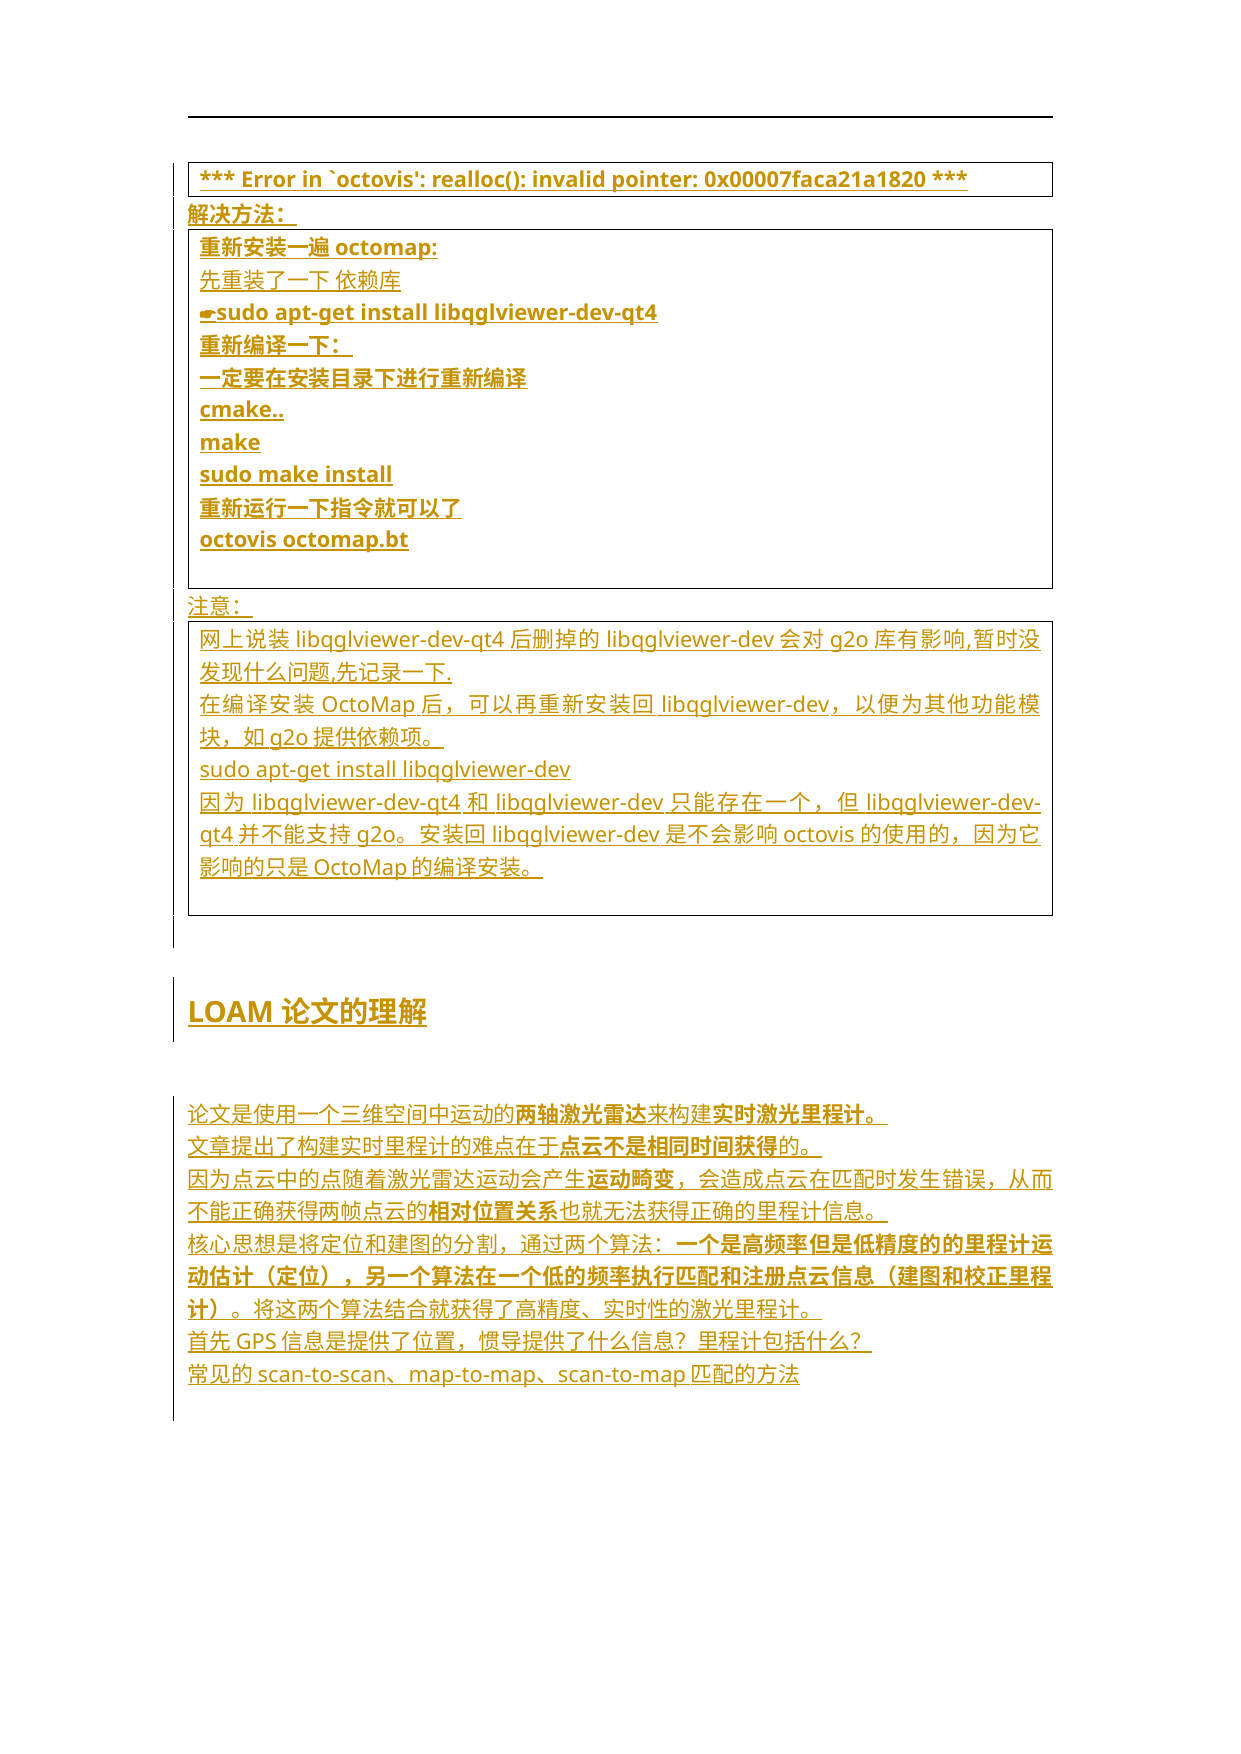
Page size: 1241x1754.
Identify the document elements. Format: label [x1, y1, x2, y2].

table_header [189, 230, 1052, 588]
table_header [189, 622, 1052, 915]
table_header [189, 163, 1052, 196]
